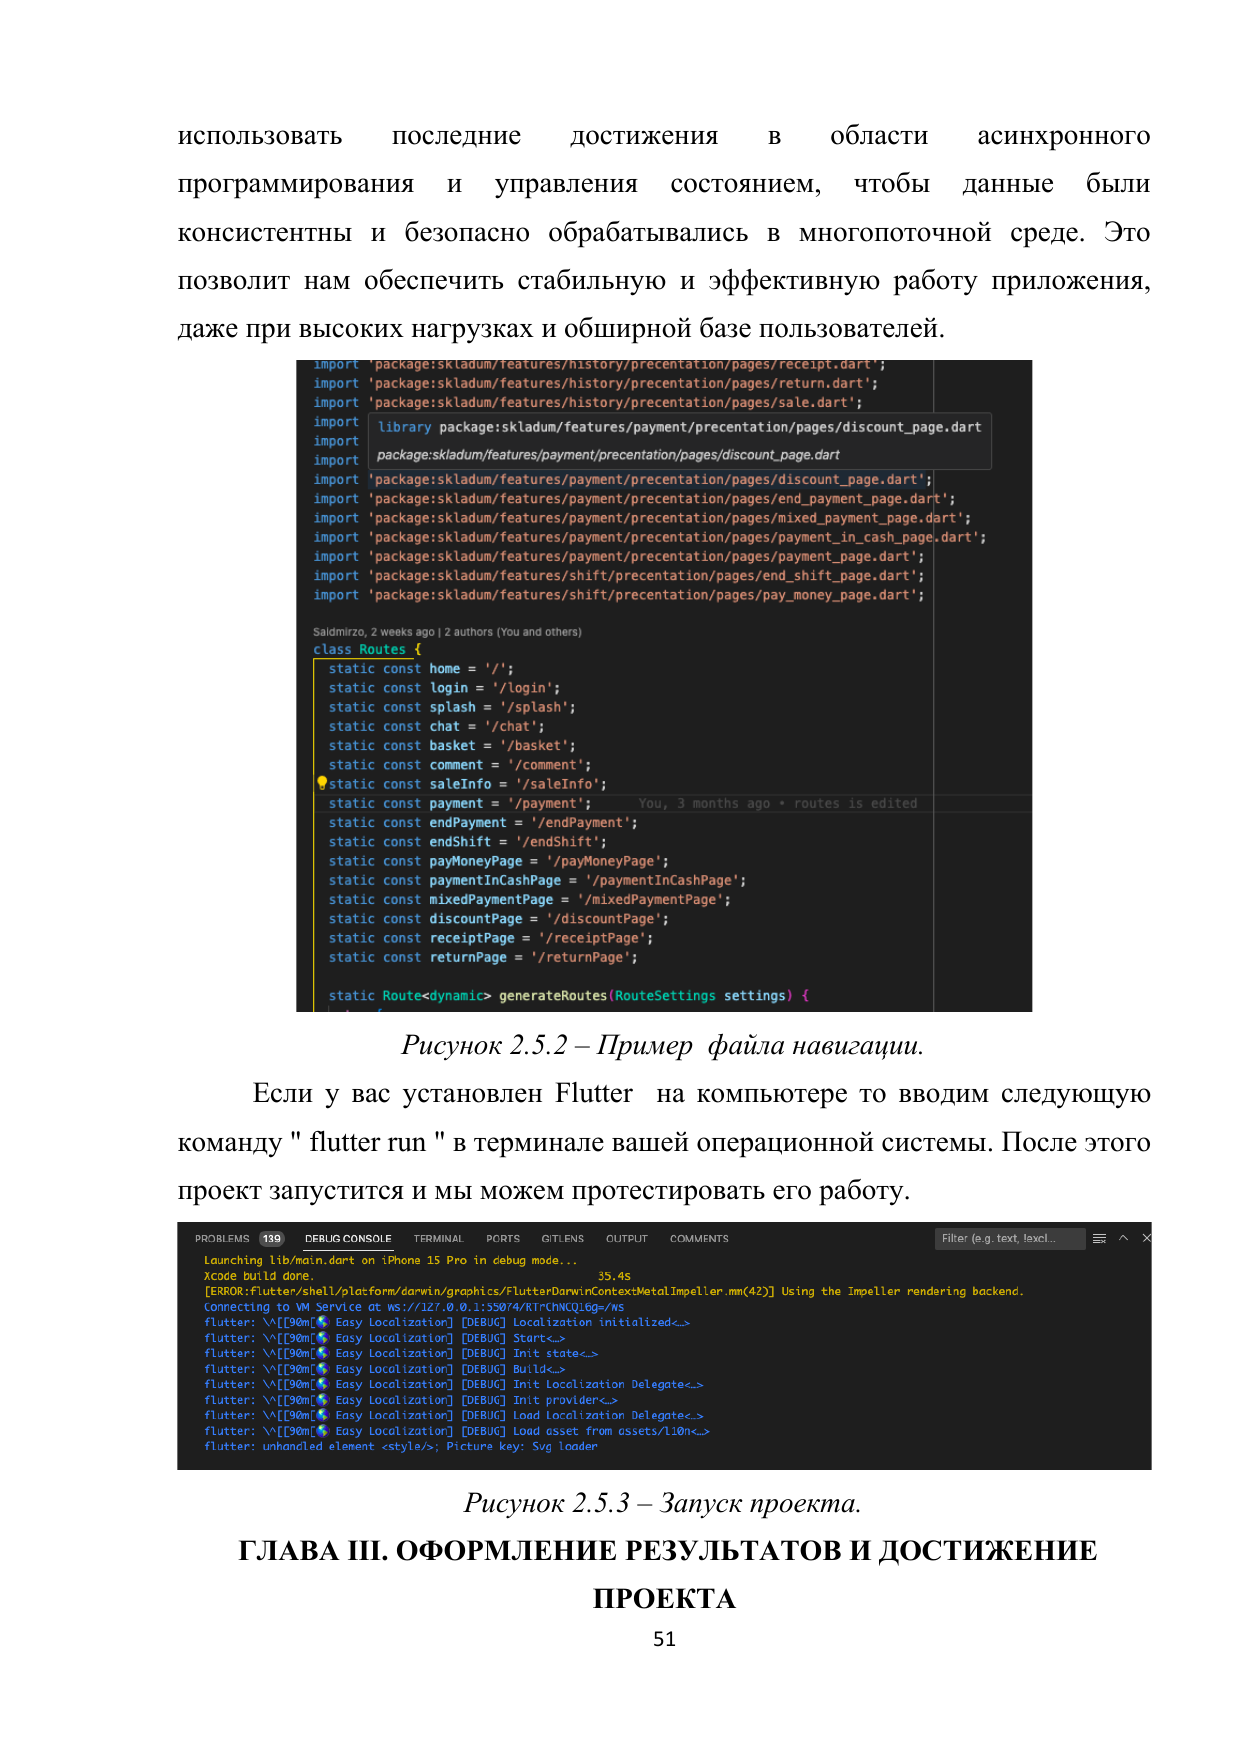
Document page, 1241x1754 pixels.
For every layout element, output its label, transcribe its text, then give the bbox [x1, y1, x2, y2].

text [177, 118, 1152, 344]
text Рисунок 2.5.2 – Пример файла навигации. [177, 1028, 1152, 1061]
picture [296, 360, 1033, 1012]
picture [177, 1222, 1152, 1470]
text Рисунок 2.5.3 – Запуск проекта. [177, 1486, 1152, 1518]
text Если у вас установлен Flutter на компьютере то вводим следующую команду " flutter run " в терминале вашей операционной системы. После этого проект запустится и мы можем протестировать его работу. [177, 1077, 1152, 1206]
text ГЛАВА III. ОФОРМЛЕНИЕ РЕЗУЛЬТАТОВ И ДОСТИЖЕНИЕ ПРОЕКТА [177, 1534, 1152, 1615]
